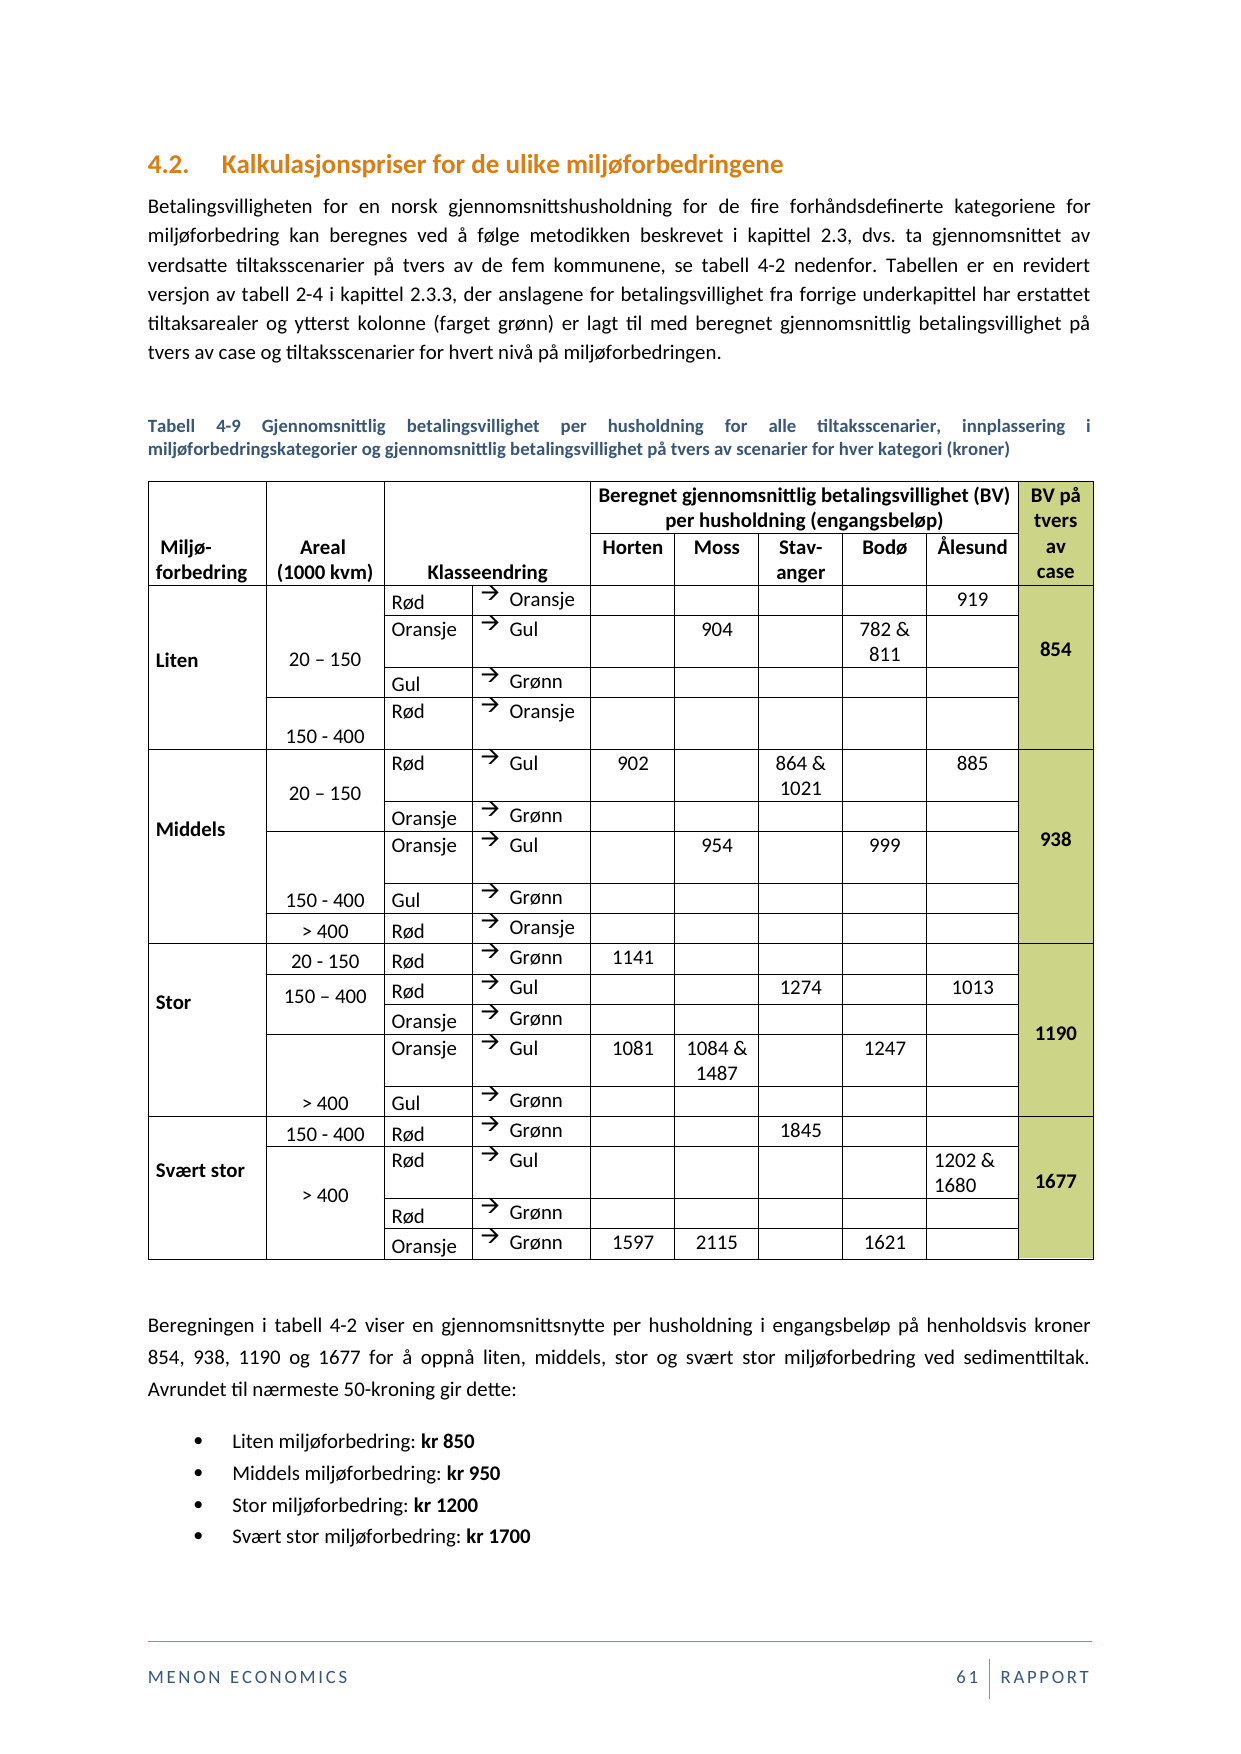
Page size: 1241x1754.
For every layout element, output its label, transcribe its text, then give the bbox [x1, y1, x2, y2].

table_cell [927, 1005, 1018, 1034]
table_cell > 400 [267, 1147, 384, 1258]
table_cell [927, 668, 1018, 697]
table_cell 954 [675, 832, 758, 883]
table_cell [675, 944, 758, 973]
table_cell 150 - 400 [267, 1117, 384, 1146]
table_cell [843, 944, 926, 973]
table_cell [843, 698, 926, 749]
table_cell [927, 698, 1018, 749]
table_cell [591, 914, 674, 943]
table_cell [473, 1199, 502, 1228]
table_cell 999 [843, 832, 926, 883]
list Liten miljøforbedring: kr 850 [194, 1428, 1092, 1454]
table_cell Rød [385, 914, 472, 943]
text Beregningen i tabell 4-2 viser en gjennomsnittsnytte per husholdning i engangsbeløp på henholdsvis kroner 854, 938, 1190 og 1677 for å oppnå liten, middels, stor og svært stor miljøforbedring ved sedimenttiltak. Avrundet til nærmeste 50-kroning gir dette: [148, 1312, 1092, 1401]
table_cell [843, 1117, 926, 1146]
table_cell [759, 1229, 842, 1258]
table_cell 938 [1019, 750, 1093, 943]
table_cell Grønn [502, 1229, 590, 1258]
table_header Klasseendring [385, 482, 590, 585]
table_cell [843, 884, 926, 913]
table_cell [927, 1199, 1018, 1228]
table_cell 1677 [1019, 1117, 1093, 1258]
table_cell Grønn [502, 1199, 590, 1228]
table_cell 919 [927, 586, 1018, 615]
table_cell 782 & 811 [843, 616, 926, 667]
table_cell Gul [502, 616, 590, 667]
table_cell [759, 1005, 842, 1034]
table_cell [675, 750, 758, 801]
table_cell [473, 914, 502, 943]
table_cell [473, 944, 502, 973]
table_cell 1247 [843, 1035, 926, 1086]
table_cell [675, 1147, 758, 1198]
table_cell [927, 944, 1018, 973]
table_cell [759, 1087, 842, 1116]
table_cell [843, 802, 926, 831]
subtitle Kalkulasjonspriser for de ulike miljøforbedringene [148, 148, 1092, 181]
table_cell [591, 802, 674, 831]
table_cell [927, 1035, 1018, 1086]
table_cell [759, 586, 842, 615]
table_cell [759, 832, 842, 883]
table_cell [473, 586, 502, 615]
table_cell [759, 914, 842, 943]
table_cell 1084 & 1487 [675, 1035, 758, 1086]
table_cell [759, 616, 842, 667]
table_cell [473, 698, 502, 749]
table_cell [591, 1005, 674, 1034]
table_cell [843, 750, 926, 801]
table_cell Moss [675, 534, 758, 585]
table_cell Oransje [502, 586, 590, 615]
table_cell [591, 975, 674, 1004]
list Stor miljøforbedring: kr 1200 [194, 1492, 1092, 1517]
table_cell [591, 1199, 674, 1228]
table_cell [473, 884, 502, 913]
table_cell [675, 975, 758, 1004]
table_cell Oransje [502, 914, 590, 943]
table_cell [591, 884, 674, 913]
table_cell Grønn [502, 802, 590, 831]
table_cell [591, 586, 674, 615]
table_cell [843, 668, 926, 697]
table_cell Horten [591, 534, 674, 585]
table_cell Oransje [385, 1005, 472, 1034]
table_cell [843, 914, 926, 943]
table_cell [843, 1147, 926, 1198]
table_cell Rød [385, 1147, 472, 1198]
table_cell [843, 1087, 926, 1116]
table_cell 2115 [675, 1229, 758, 1258]
table_cell [759, 698, 842, 749]
table_cell 1141 [591, 944, 674, 973]
table_cell Rød [385, 586, 472, 615]
table_cell [473, 1087, 502, 1116]
table_cell 150 – 400 [267, 975, 384, 1034]
table_cell [473, 832, 502, 883]
list Svært stor miljøforbedring: kr 1700 [194, 1524, 1092, 1549]
table_cell Oransje [385, 832, 472, 883]
table_cell 854 [1019, 586, 1093, 749]
table_cell Gul [502, 975, 590, 1004]
table_cell [843, 586, 926, 615]
table_cell [591, 832, 674, 883]
table_cell Liten [149, 586, 266, 749]
table_header Areal (1000 kvm) [267, 482, 384, 585]
table_cell Rød [385, 975, 472, 1004]
table_cell [473, 616, 502, 667]
table_cell Oransje [502, 698, 590, 749]
table_cell [675, 1199, 758, 1228]
table_cell Grønn [502, 884, 590, 913]
table_cell [927, 1229, 1018, 1258]
table_header BV på tvers av case [1019, 482, 1093, 585]
table_cell [759, 802, 842, 831]
table_cell [473, 1005, 502, 1034]
table_cell [473, 1147, 502, 1198]
table_cell [591, 1117, 674, 1146]
table_cell Grønn [502, 944, 590, 973]
table_header Miljø-forbedring [149, 482, 266, 585]
table_cell Oransje [385, 802, 472, 831]
table_cell Rød [385, 1199, 472, 1228]
table_cell [759, 1035, 842, 1086]
table_cell Rød [385, 1117, 472, 1146]
table_cell [675, 668, 758, 697]
table_cell 1013 [927, 975, 1018, 1004]
table_cell Gul [385, 668, 472, 697]
table_cell Stor [149, 944, 266, 1116]
table_cell 150 - 400 [267, 832, 384, 913]
table_cell 20 – 150 [267, 586, 384, 697]
table_cell Grønn [502, 1117, 590, 1146]
table_cell [927, 802, 1018, 831]
table_cell [591, 1087, 674, 1116]
table_cell [591, 1147, 674, 1198]
list Middels miljøforbedring: kr 950 [194, 1460, 1092, 1486]
table_cell [759, 884, 842, 913]
table_cell Bodø [843, 534, 926, 585]
table_cell Gul [385, 884, 472, 913]
table_cell 20 - 150 [267, 944, 384, 973]
table_cell [591, 616, 674, 667]
table_cell [927, 1087, 1018, 1116]
table_cell Gul [502, 1147, 590, 1198]
table_cell [473, 975, 502, 1004]
table_cell Gul [502, 832, 590, 883]
table_cell [675, 884, 758, 913]
table_cell [675, 1117, 758, 1146]
table_cell [843, 1005, 926, 1034]
table_cell [843, 975, 926, 1004]
table_cell [675, 698, 758, 749]
table_cell 20 – 150 [267, 750, 384, 831]
table_cell [759, 668, 842, 697]
table_cell Oransje [385, 1229, 472, 1258]
table_cell > 400 [267, 1035, 384, 1116]
table_cell Grønn [502, 1005, 590, 1034]
table_cell [675, 1005, 758, 1034]
table_cell [927, 832, 1018, 883]
table_cell [675, 802, 758, 831]
table_cell 885 [927, 750, 1018, 801]
table_cell Gul [385, 1087, 472, 1116]
table_cell 1597 [591, 1229, 674, 1258]
table_cell [759, 1199, 842, 1228]
table_cell 1202 & 1680 [927, 1147, 1018, 1198]
table_cell Svært stor [149, 1117, 266, 1258]
table_cell 904 [675, 616, 758, 667]
table_cell Rød [385, 698, 472, 749]
table_cell [473, 802, 502, 831]
table_cell [675, 914, 758, 943]
table_cell [591, 668, 674, 697]
table_cell 150 - 400 [267, 698, 384, 749]
table_cell [473, 668, 502, 697]
table_cell [473, 1035, 502, 1086]
table_cell [927, 914, 1018, 943]
table_cell [473, 750, 502, 801]
table_cell > 400 [267, 914, 384, 943]
table_cell 1274 [759, 975, 842, 1004]
table_cell [927, 616, 1018, 667]
table_cell Oransje [385, 1035, 472, 1086]
table_cell [843, 1199, 926, 1228]
table_cell 1621 [843, 1229, 926, 1258]
table_header Beregnet gjennomsnittlig betalingsvillighet (BV) per husholdning (engangsbeløp) [591, 482, 1018, 533]
table_cell [675, 1087, 758, 1116]
table_cell 864 & 1021 [759, 750, 842, 801]
table_cell Rød [385, 750, 472, 801]
table_cell [759, 1147, 842, 1198]
table_cell Ålesund [927, 534, 1018, 585]
table_cell [473, 1229, 502, 1258]
table_cell 1190 [1019, 944, 1093, 1116]
table_cell 1081 [591, 1035, 674, 1086]
table_cell [591, 698, 674, 749]
table_cell Middels [149, 750, 266, 943]
table_cell Rød [385, 944, 472, 973]
table_cell [473, 1117, 502, 1146]
table_cell Stav- anger [759, 534, 842, 585]
table_cell Oransje [385, 616, 472, 667]
table_cell [675, 586, 758, 615]
table_cell 902 [591, 750, 674, 801]
table_cell [759, 944, 842, 973]
text Betalingsvilligheten for en norsk gjennomsnittshusholdning for de fire forhåndsdefinerte kategoriene for miljøforbedring kan beregnes ved å følge metodikken beskrevet i kapittel 2.3, dvs. ta gjennomsnittet av verdsatte tiltaksscenarier på tvers av de fem kommunene, se tabell 4-2 nedenfor. Tabellen er en revidert versjon av tabell 2-4 i kapittel 2.3.3, der anslagene for betalingsvillighet fra forrige underkapittel har erstattet tiltaksarealer og ytterst kolonne (farget grønn) er lagt til med beregnet gjennomsnittlig betalingsvillighet på tvers av case og tiltaksscenarier for hvert nivå på miljøforbedringen. [148, 193, 1092, 365]
table_cell 1845 [759, 1117, 842, 1146]
table_cell [927, 1117, 1018, 1146]
table_cell [927, 884, 1018, 913]
table_cell Gul [502, 1035, 590, 1086]
table_cell Grønn [502, 1087, 590, 1116]
table_cell Grønn [502, 668, 590, 697]
table_cell Gul [502, 750, 590, 801]
